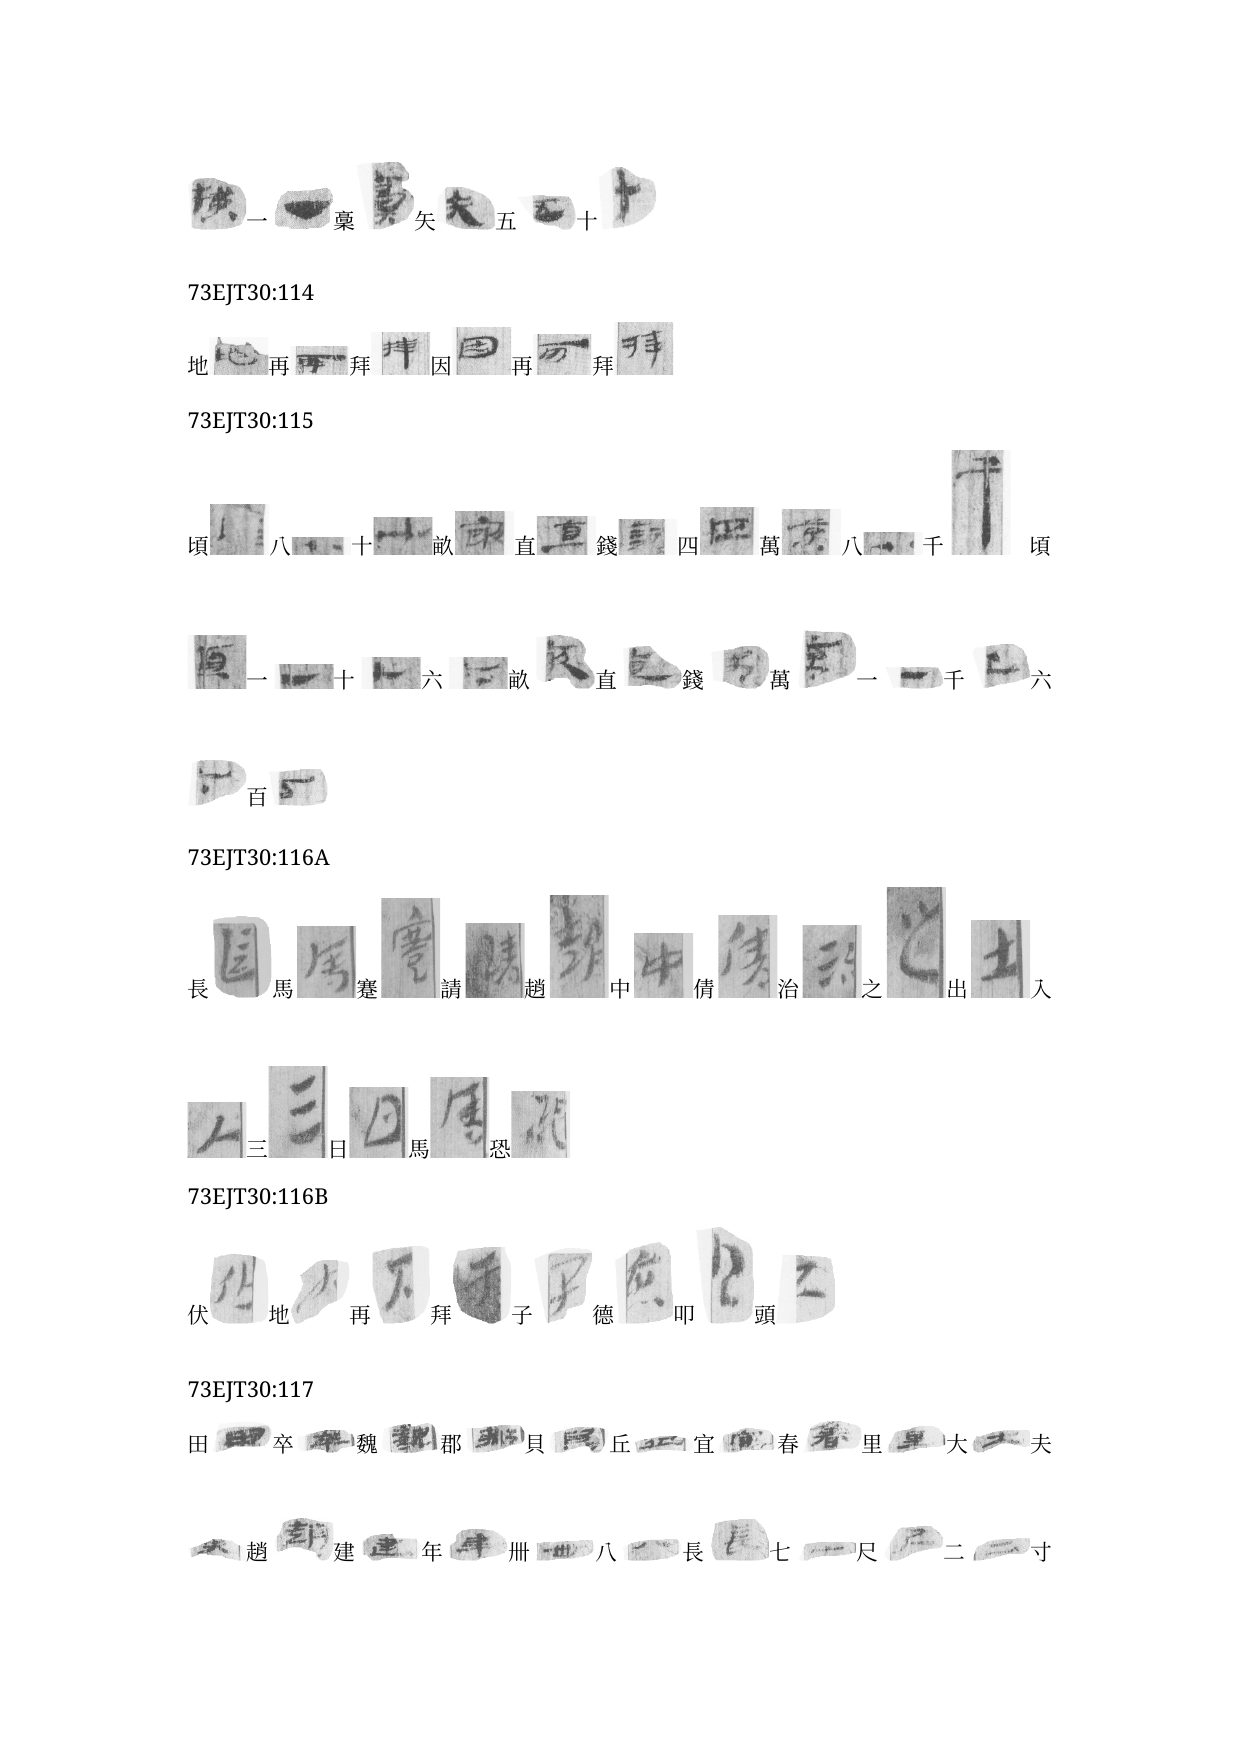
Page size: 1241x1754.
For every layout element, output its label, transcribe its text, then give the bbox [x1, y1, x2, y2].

picture [448, 1528, 508, 1561]
picture [511, 1091, 571, 1158]
picture [268, 1066, 328, 1158]
picture [549, 1426, 609, 1453]
text 73EJT30:116B [187, 1179, 1053, 1212]
picture [452, 327, 512, 375]
picture [212, 1421, 272, 1453]
picture [297, 926, 357, 998]
picture [622, 645, 682, 689]
text 頃八十畝直錢四萬八千 頃一十六畝直錢萬一千六百 [187, 451, 1053, 824]
picture [971, 920, 1031, 998]
picture [465, 923, 525, 998]
picture [802, 1420, 862, 1453]
picture [209, 337, 269, 375]
picture [371, 332, 431, 375]
picture [776, 1254, 836, 1324]
picture [212, 915, 272, 998]
picture [349, 1087, 409, 1158]
picture [361, 657, 421, 689]
picture [618, 519, 678, 555]
text 73EJT30:115 [187, 403, 1053, 436]
picture [710, 646, 769, 689]
picture [797, 1541, 857, 1561]
picture [971, 1429, 1031, 1453]
picture [886, 887, 946, 998]
picture [209, 1253, 269, 1324]
picture [700, 507, 760, 555]
picture [355, 162, 414, 230]
text 73EJT30:114 [187, 275, 1053, 308]
picture [452, 1246, 512, 1324]
picture [884, 1525, 944, 1561]
picture [187, 635, 247, 689]
picture [695, 1227, 754, 1324]
text 73EJT30:116A [187, 840, 1053, 873]
picture [516, 194, 576, 230]
picture [430, 1077, 490, 1158]
picture [187, 1538, 247, 1561]
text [187, 1420, 1053, 1583]
picture [210, 504, 270, 555]
picture [951, 450, 1011, 555]
picture [361, 1533, 421, 1561]
picture [274, 664, 334, 689]
picture [533, 334, 593, 375]
picture [884, 666, 944, 689]
picture [291, 537, 351, 555]
picture [634, 933, 694, 998]
picture [614, 322, 674, 375]
picture [718, 915, 778, 998]
picture [455, 511, 515, 555]
text 73EJT30:117 [187, 1373, 1053, 1405]
picture [448, 657, 508, 689]
picture [535, 1540, 595, 1561]
picture [436, 186, 496, 230]
picture [274, 187, 334, 230]
picture [187, 759, 247, 806]
picture [536, 516, 596, 555]
picture [863, 532, 923, 555]
picture [797, 629, 857, 689]
picture [634, 1436, 694, 1453]
picture [187, 1102, 247, 1158]
picture [886, 1425, 946, 1453]
picture [381, 898, 441, 998]
picture [597, 166, 657, 230]
picture [549, 895, 609, 998]
picture [290, 1259, 350, 1324]
picture [718, 1427, 778, 1453]
picture [614, 1241, 674, 1324]
picture [971, 1537, 1031, 1561]
picture [710, 1518, 769, 1561]
picture [290, 346, 350, 375]
picture [533, 1247, 593, 1324]
picture [371, 1245, 431, 1324]
text 戍卒濟陰郡定陶商里爰橫一 稾矢五十 [187, 162, 1053, 259]
picture [381, 1422, 441, 1453]
picture [187, 177, 247, 230]
picture [535, 634, 595, 689]
picture [297, 1429, 357, 1453]
picture [622, 1538, 682, 1561]
picture [373, 517, 433, 555]
picture [781, 509, 841, 555]
picture [971, 643, 1031, 689]
picture [465, 1424, 525, 1453]
picture [802, 925, 862, 998]
picture [268, 768, 328, 806]
picture [274, 1517, 334, 1561]
